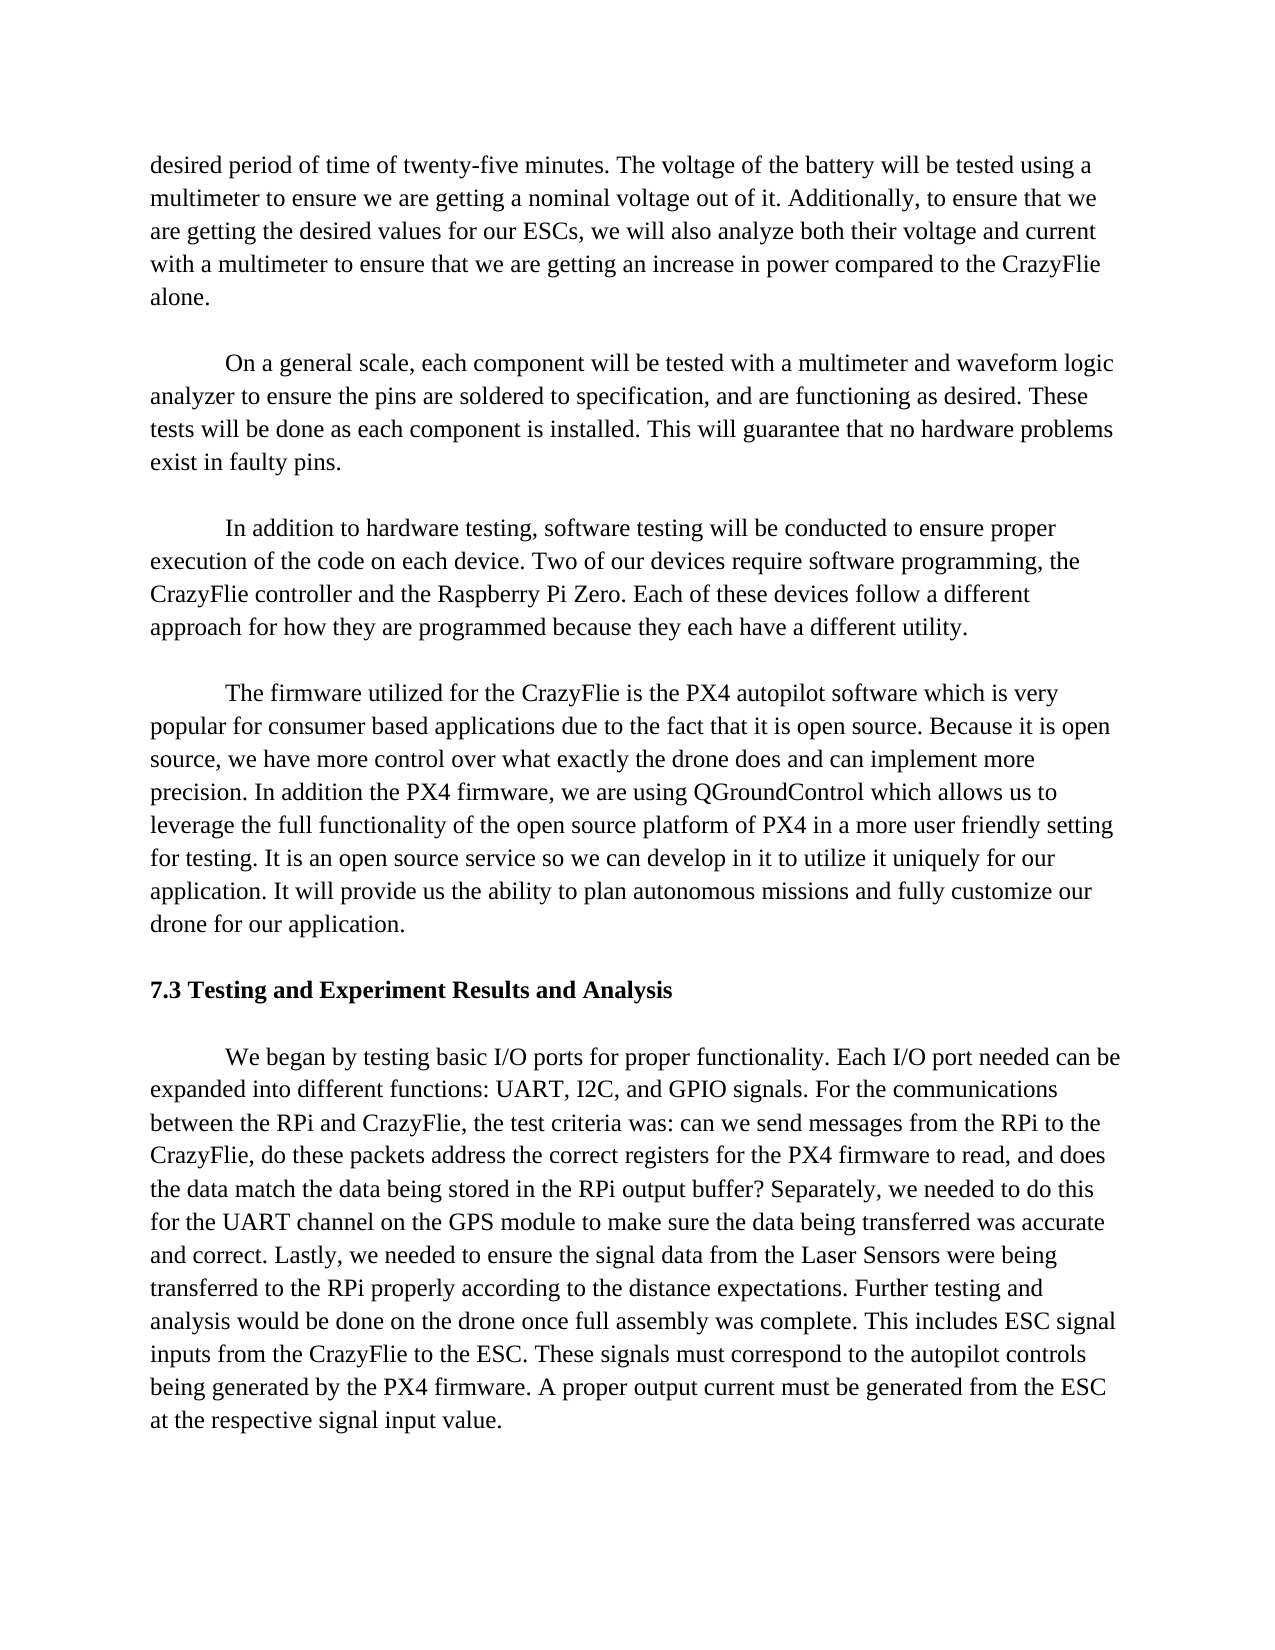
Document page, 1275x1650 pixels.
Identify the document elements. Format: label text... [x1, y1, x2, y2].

text 7.3 Testing and Experiment Results and Analysis [150, 976, 1125, 1004]
text On a general scale, each component will be tested with a multimeter and waveform logic analyzer to ensure the pins are soldered to specification, and are functioning as desired. These tests will be done as each component is installed. This will guarantee that no hardware problems exist in faulty pins. [150, 348, 1125, 476]
text We began by testing basic I/O ports for proper functionality. Each I/O port needed can be expanded into different functions: UART, I2C, and GPIO signals. For the communications between the RPi and CrazyFlie, the test criteria was: can we send messages from the RPi to the CrazyFlie, do these packets address the correct registers for the PX4 firmware to read, and does the data match the data being stored in the RPi output buffer? Separately, we needed to do this for the UART channel on the GPS module to make sure the data being transferred was accurate and correct. Lastly, we needed to ensure the signal data from the Laser Sensors were being transferred to the RPi properly according to the distance expectations. Further testing and analysis would be done on the drone once full assembly was complete. This includes ESC signal inputs from the CrazyFlie to the ESC. These signals must correspond to the autopilot controls being generated by the PX4 firmware. A proper output current must be generated from the ESC at the respective signal input value. [150, 1042, 1125, 1433]
text In addition to hardware testing, software testing will be conducted to ensure proper execution of the code on each device. Two of our devices require software programming, the CrazyFlie controller and the Raspberry Pi Zero. Each of these devices follow a different approach for how they are programmed because they each have a different utility. [150, 513, 1125, 641]
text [150, 150, 1125, 311]
text The firmware utilized for the CrazyFlie is the PX4 autopilot software which is very popular for consumer based applications due to the fact that it is open source. Because it is open source, we have more control over what exactly the drone does and can implement more precision. In addition the PX4 firmware, we are using QGroundControl which allows us to leverage the full functionality of the open source platform of PX4 in a more user friendly setting for testing. It is an open source service so we can develop in it to utilize it uniquely for our application. It will provide us the ability to plan autonomous missions and fully customize our drone for our application. [150, 678, 1125, 938]
